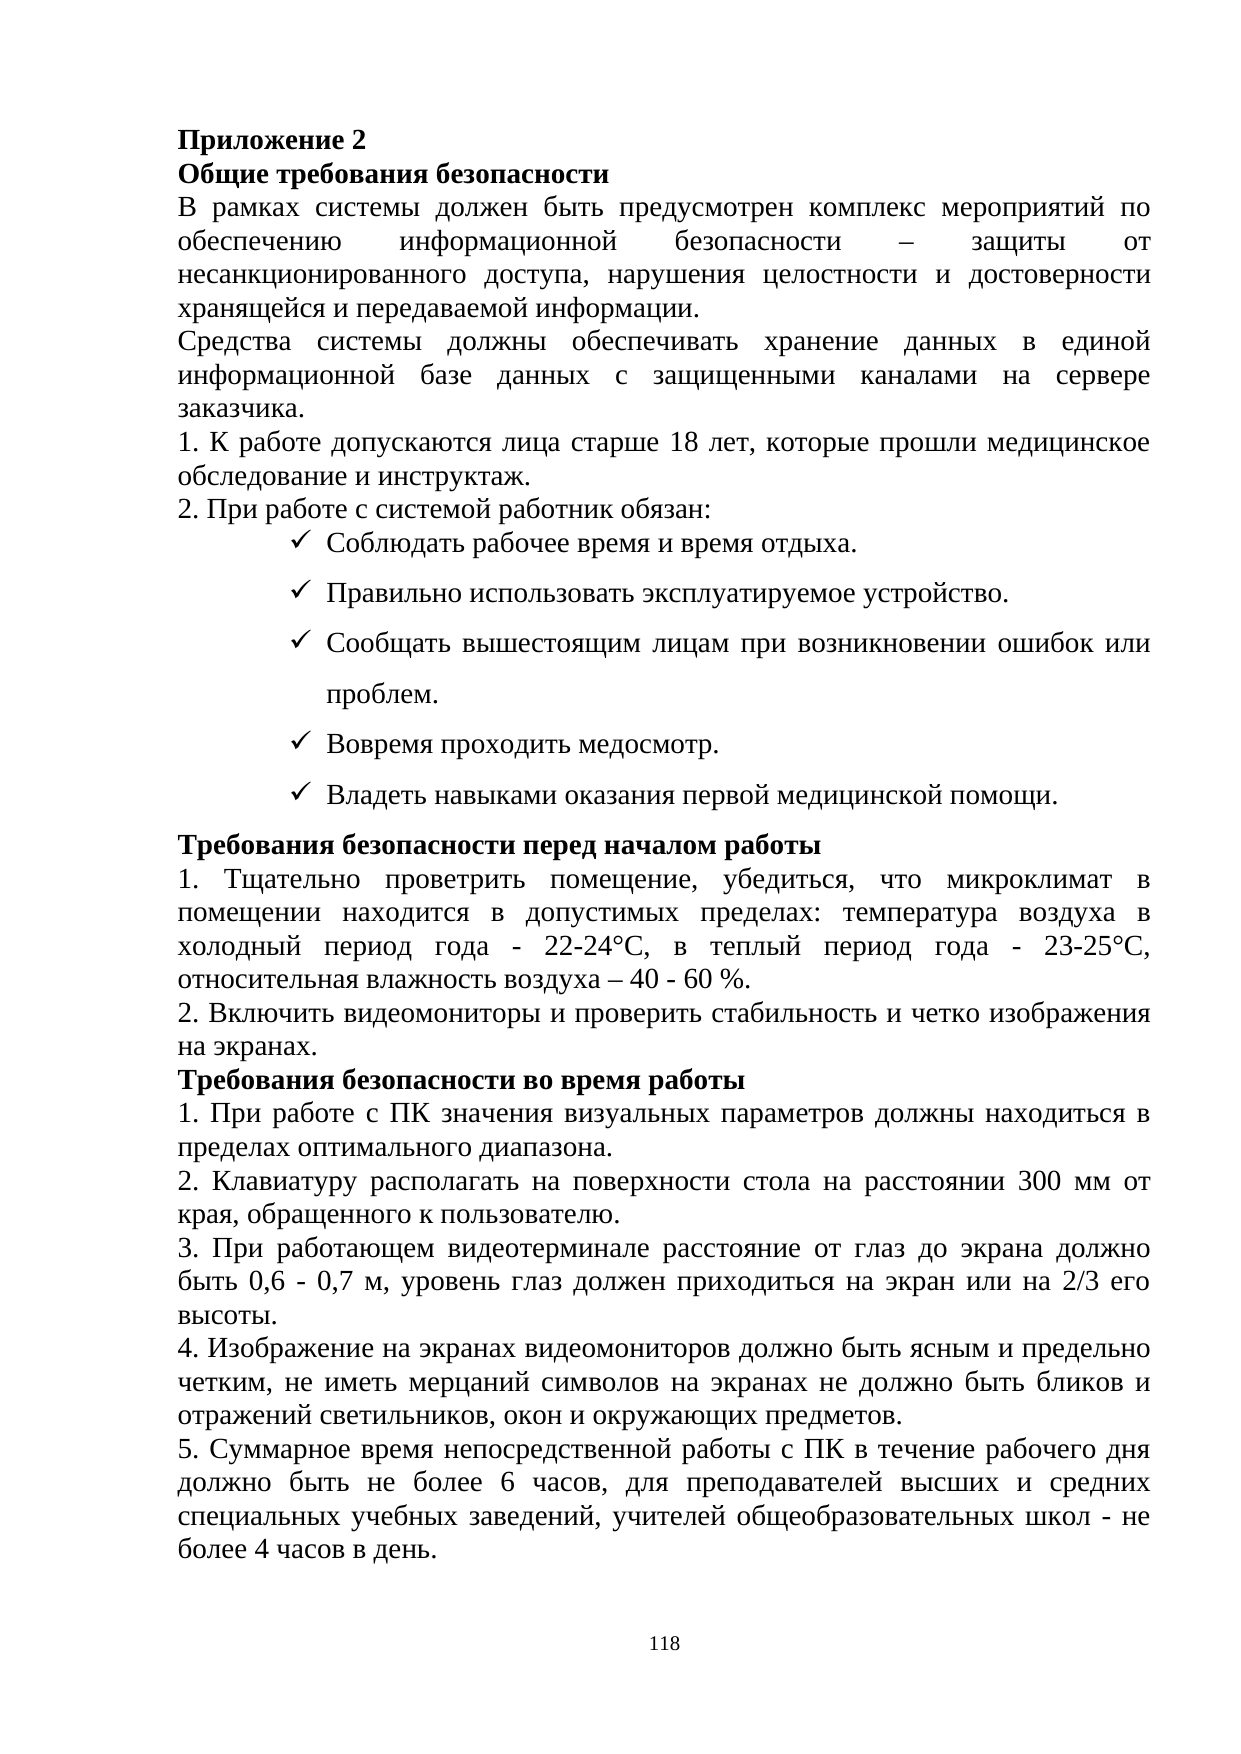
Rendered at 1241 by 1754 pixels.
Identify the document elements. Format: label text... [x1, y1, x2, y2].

text Общие требования безопасности [177, 156, 1152, 189]
text 5. Суммарное время непосредственной работы с ПК в течение рабочего дня должно быть не более 6 часов, для преподавателей высших и средних специальных учебных заведений, учителей общеобразовательных школ - не более 4 часов в день. [177, 1431, 1152, 1565]
list Сообщать вышестоящим лицам при возникновении ошибок или проблем. [288, 626, 1152, 709]
text 3. При работающем видеотерминале расстояние от глаз до экрана должно быть 0,6 - 0,7 м, уровень глаз должен приходиться на экран или на 2/3 его высоты. [177, 1230, 1152, 1330]
subtitle Приложение 2 [177, 122, 1152, 156]
list Владеть навыками оказания первой медицинской помощи. [288, 777, 1152, 810]
list Соблюдать рабочее время и время отдыха. [288, 525, 1152, 558]
text 2. При работе с системой работник обязан: [177, 491, 1152, 525]
text Средства системы должны обеспечивать хранение данных в единой информационной базе данных с защищенными каналами на сервере заказчика. [177, 323, 1152, 424]
text 1. К работе допускаются лица старше 18 лет, которые прошли медицинское обследование и инструктаж. [177, 424, 1152, 491]
text 4. Изображение на экранах видеомониторов должно быть ясным и предельно четким, не иметь мерцаний символов на экранах не должно быть бликов и отражений светильников, окон и окружающих предметов. [177, 1330, 1152, 1431]
text Требования безопасности во время работы [177, 1062, 1152, 1096]
text 2. Клавиатуру располагать на поверхности стола на расстоянии 300 мм от края, обращенного к пользователю. [177, 1163, 1152, 1230]
text В рамках системы должен быть предусмотрен комплекс мероприятий по обеспечению информационной безопасности – защиты от несанкционированного доступа, нарушения целостности и достоверности хранящейся и передаваемой информации. [177, 189, 1152, 323]
list Правильно использовать эксплуатируемое устройство. [288, 575, 1152, 609]
text Требования безопасности перед началом работы [177, 827, 1152, 861]
text 1. Тщательно проветрить помещение, убедиться, что микроклимат в помещении находится в допустимых пределах: температура воздуха в холодный период года - 22-24°С, в теплый период года - 23-25°С, относительная влажность воздуха – 40 - 60 %. [177, 861, 1152, 995]
text 2. Включить видеомониторы и проверить стабильность и четко изображения на экранах. [177, 995, 1152, 1062]
text 1. При работе с ПК значения визуальных параметров должны находиться в пределах оптимального диапазона. [177, 1096, 1152, 1163]
list Вовремя проходить медосмотр. [288, 726, 1152, 760]
